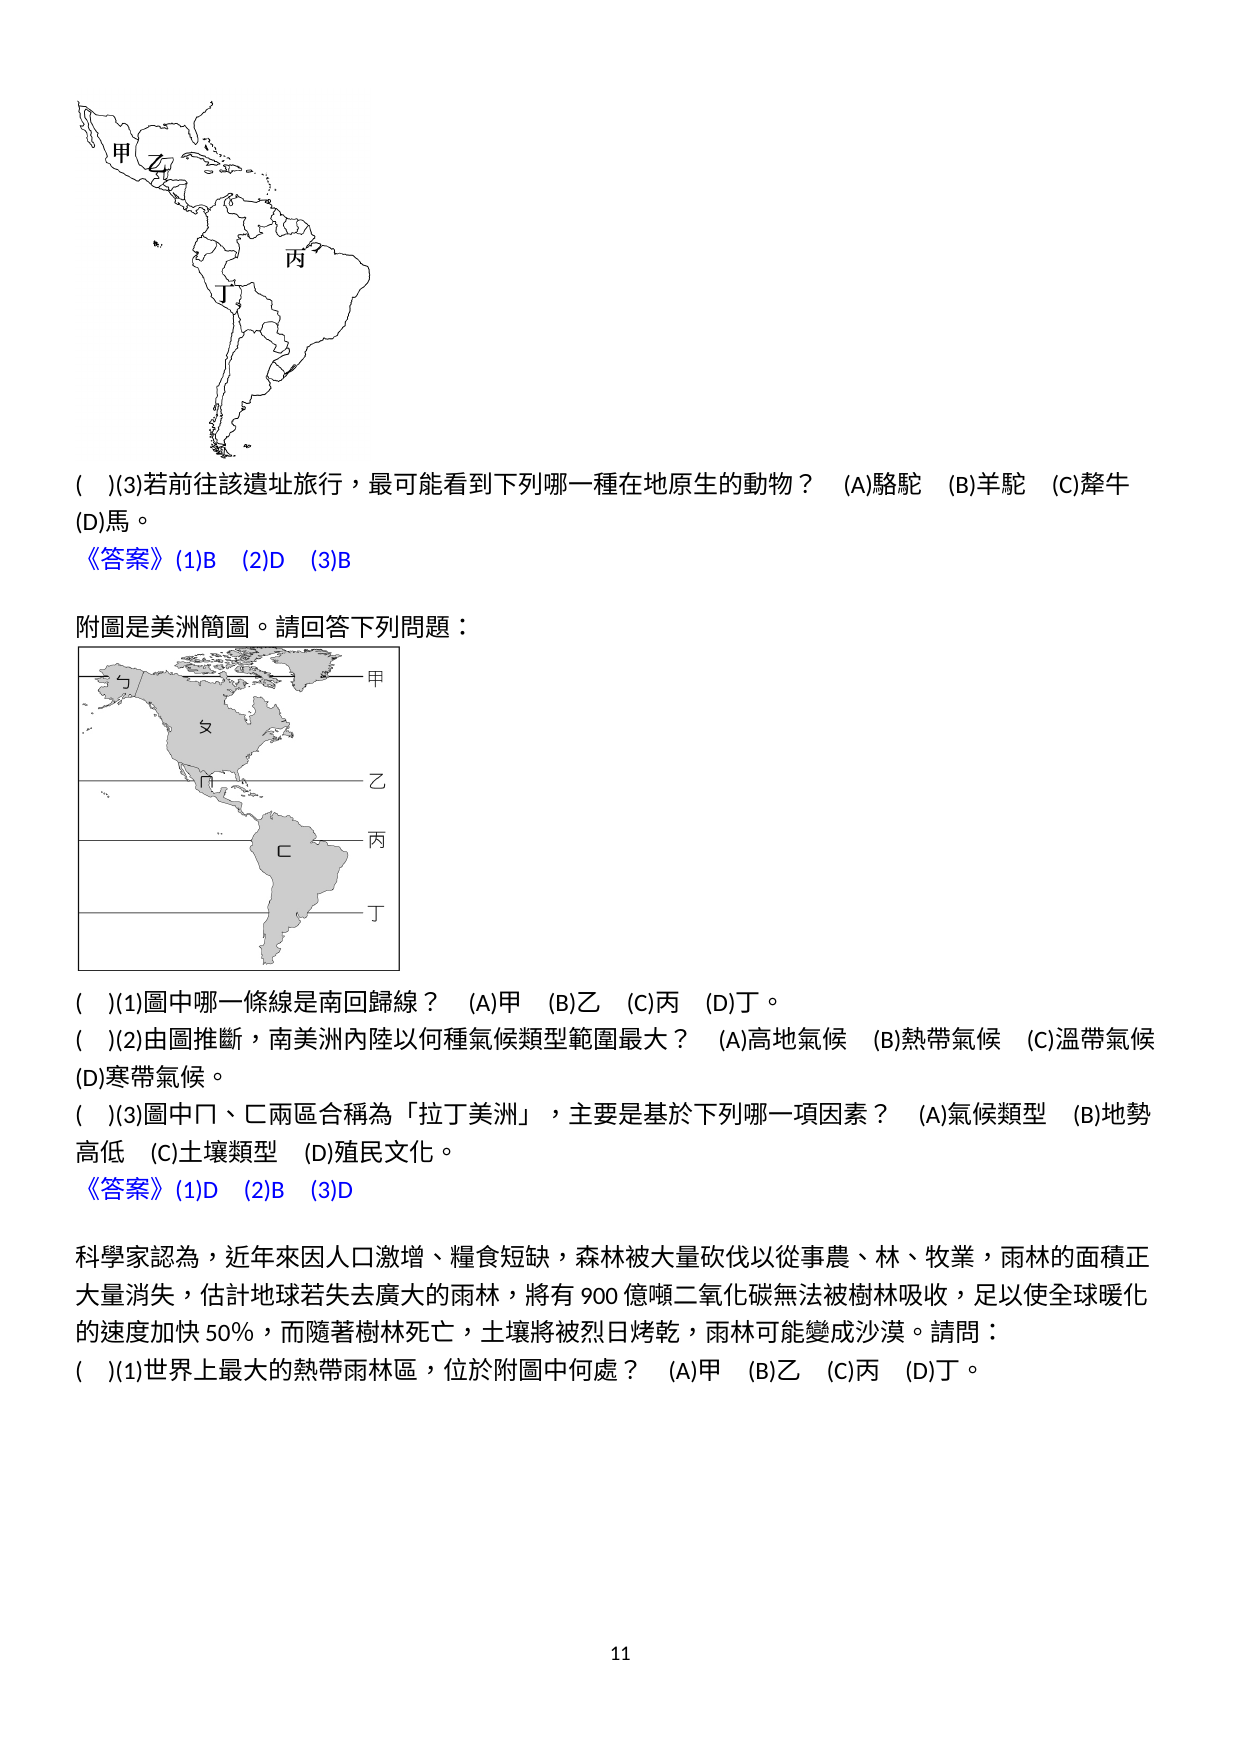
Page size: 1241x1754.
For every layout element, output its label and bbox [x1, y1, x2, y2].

picture [75, 88, 371, 461]
picture [75, 644, 402, 971]
